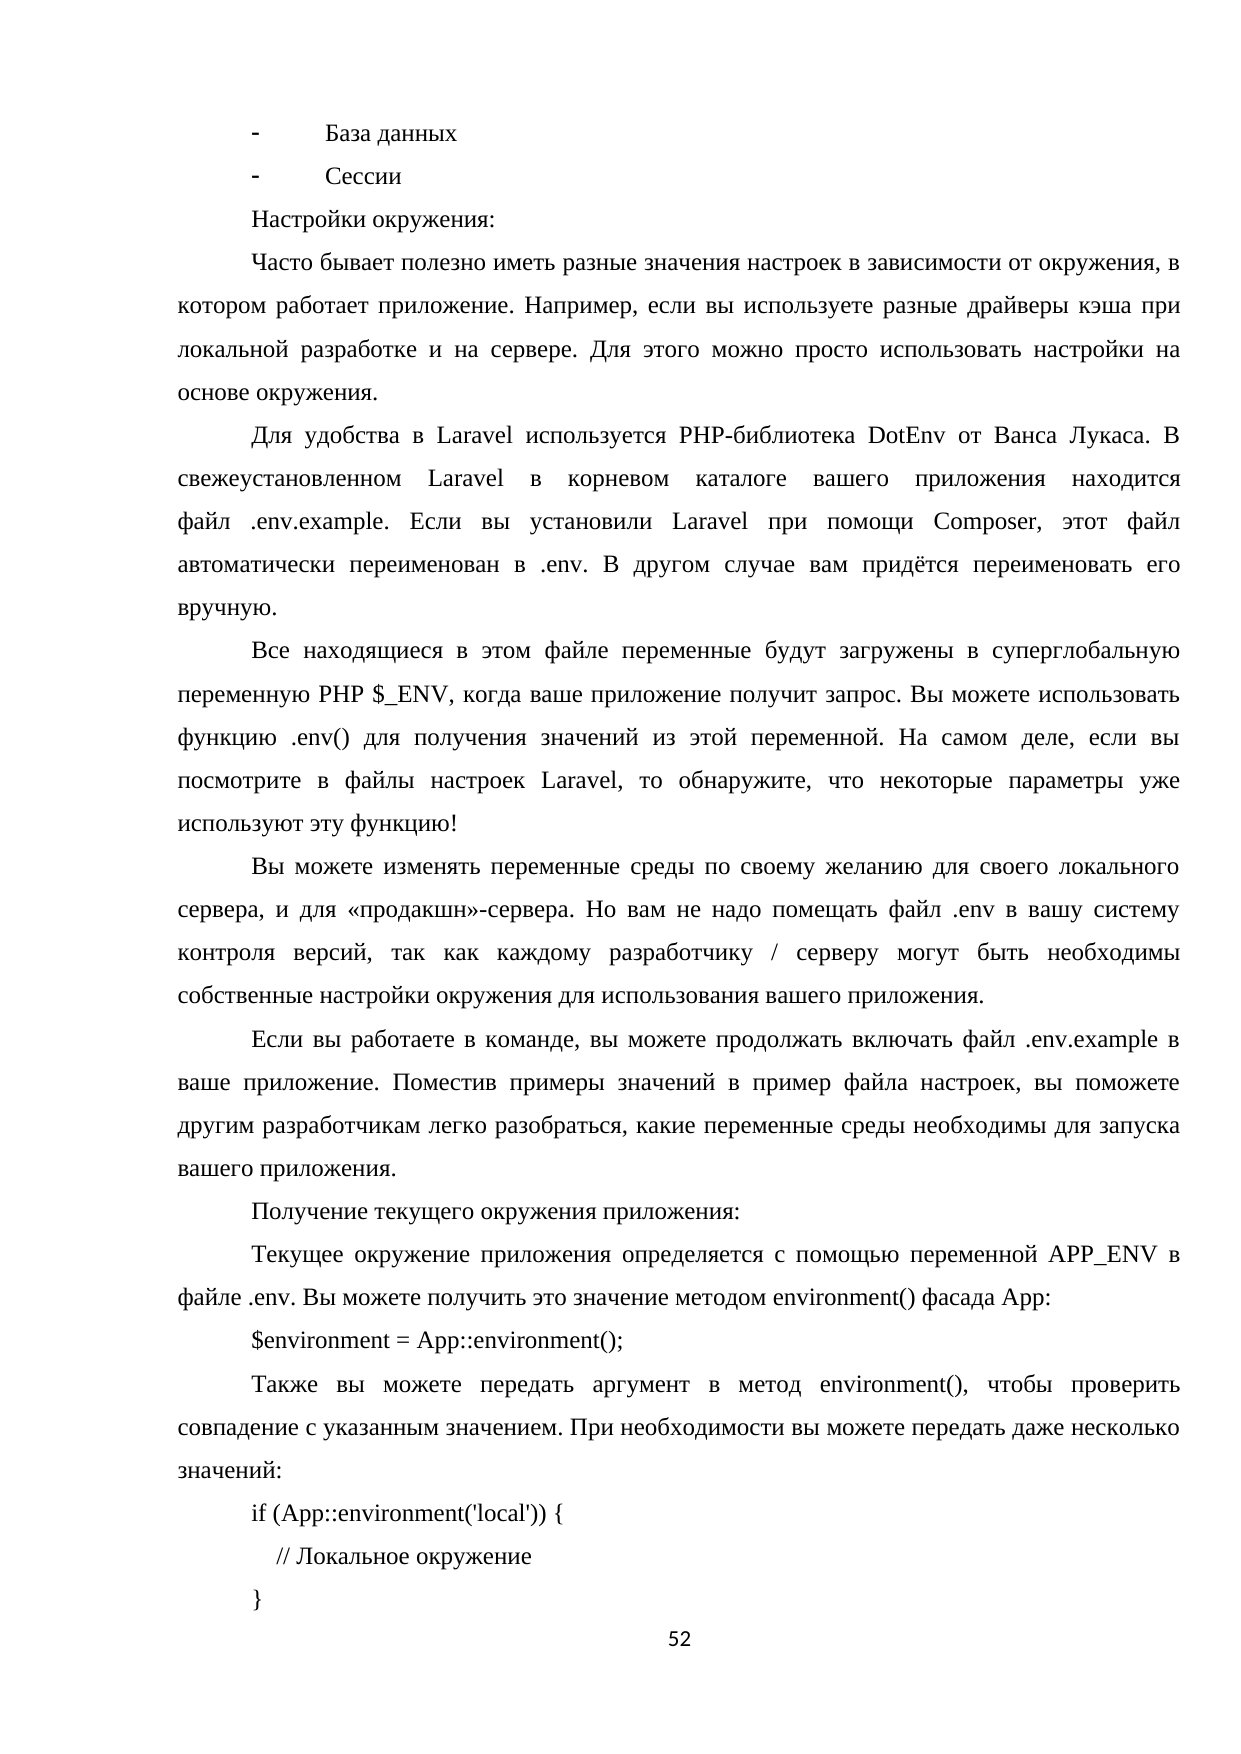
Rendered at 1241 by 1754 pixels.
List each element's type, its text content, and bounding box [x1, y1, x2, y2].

text } [177, 1584, 1181, 1613]
text Если вы работаете в команде, вы можете продолжать включать файл .env.example в ваше приложение. Поместив примеры значений в пример файла настроек, вы поможете другим разработчикам легко разобраться, какие переменные среды необходимы для запуска вашего приложения. [177, 1024, 1181, 1182]
text Часто бывает полезно иметь разные значения настроек в зависимости от окружения, в котором работает приложение. Например, если вы используете разные драйверы кэша при локальной разработке и на сервере. Для этого можно просто использовать настройки на основе окружения. [177, 247, 1181, 406]
text Текущее окружение приложения определяется с помощью переменной APP_ENV в файле .env. Вы можете получить это значение методом environment() фасада App: [177, 1239, 1181, 1311]
text $environment = App::environment(); [177, 1326, 1181, 1354]
list База данных [177, 118, 1181, 147]
list Сессии [177, 161, 1181, 190]
text Все находящиеся в этом файле переменные будут загружены в суперглобальную переменную PHP $_ENV, когда ваше приложение получит запрос. Вы можете использовать функцию .env() для получения значений из этой переменной. На самом деле, если вы посмотрите в файлы настроек Laravel, то обнаружите, что некоторые параметры уже используют эту функцию! [177, 636, 1181, 837]
text Для удобства в Laravel используется PHP-библиотека DotEnv от Ванса Лукаса. В свежеустановленном Laravel в корневом каталоге вашего приложения находится файл .env.example. Если вы установили Laravel при помощи Composer, этот файл автоматически переименован в .env. В другом случае вам придётся переименовать его вручную. [177, 420, 1181, 621]
text if (App::environment('local')) { [177, 1498, 1181, 1527]
text Получение текущего окружения приложения: [177, 1196, 1181, 1225]
text Также вы можете передать аргумент в метод environment(), чтобы проверить совпадение с указанным значением. При необходимости вы можете передать даже несколько значений: [177, 1369, 1181, 1484]
text Настройки окружения: [177, 204, 1181, 233]
text // Локальное окружение [177, 1541, 1181, 1570]
text Вы можете изменять переменные среды по своему желанию для своего локального сервера, и для «продакшн»-сервера. Но вам не надо помещать файл .env в вашу систему контроля версий, так как каждому разработчику / серверу могут быть необходимы собственные настройки окружения для использования вашего приложения. [177, 851, 1181, 1009]
